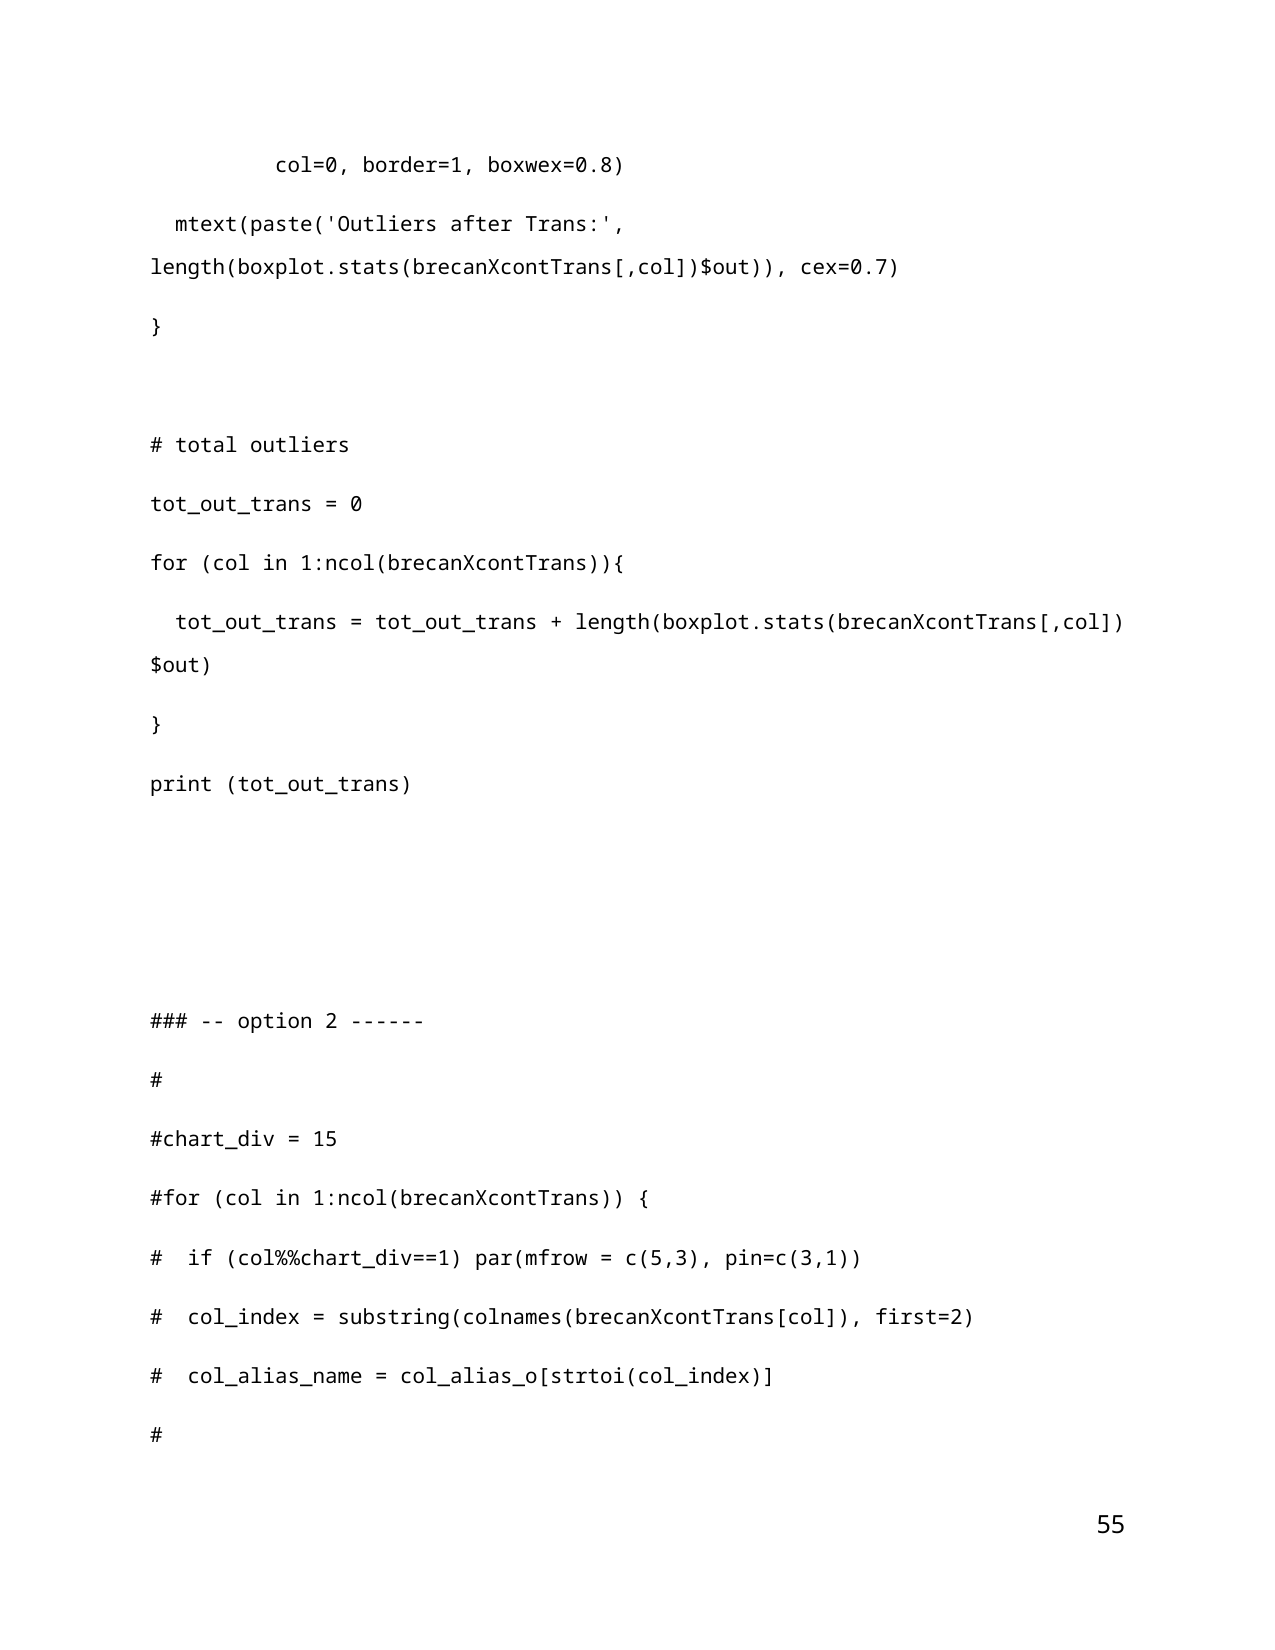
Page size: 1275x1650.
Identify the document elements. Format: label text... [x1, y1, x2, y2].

subtitle # [150, 1421, 1125, 1449]
subtitle # col_alias_name = col_alias_o[strtoi(col_index)] [150, 1361, 1125, 1390]
subtitle } [150, 311, 1125, 339]
subtitle # total outliers [150, 430, 1125, 458]
subtitle tot_out_trans = tot_out_trans + length(boxplot.stats(brecanXcontTrans[,col])$out) [150, 607, 1125, 678]
subtitle # [150, 1065, 1125, 1093]
subtitle tot_out_trans = 0 [150, 489, 1125, 517]
subtitle mtext(paste('Outliers after Trans:', length(boxplot.stats(brecanXcontTrans[,col])$out)), cex=0.7) [150, 209, 1125, 280]
subtitle #chart_div = 15 [150, 1124, 1125, 1153]
subtitle # col_index = substring(colnames(brecanXcontTrans[col]), first=2) [150, 1302, 1125, 1331]
subtitle ### -- option 2 ------ [150, 1006, 1125, 1034]
subtitle col=0, border=1, boxwex=0.8) [150, 150, 1125, 178]
subtitle } [150, 709, 1125, 738]
subtitle for (col in 1:ncol(brecanXcontTrans)){ [150, 548, 1125, 577]
subtitle print (tot_out_trans) [150, 769, 1125, 797]
subtitle #for (col in 1:ncol(brecanXcontTrans)) { [150, 1183, 1125, 1212]
subtitle # if (col%%chart_div==1) par(mfrow = c(5,3), pin=c(3,1)) [150, 1243, 1125, 1271]
